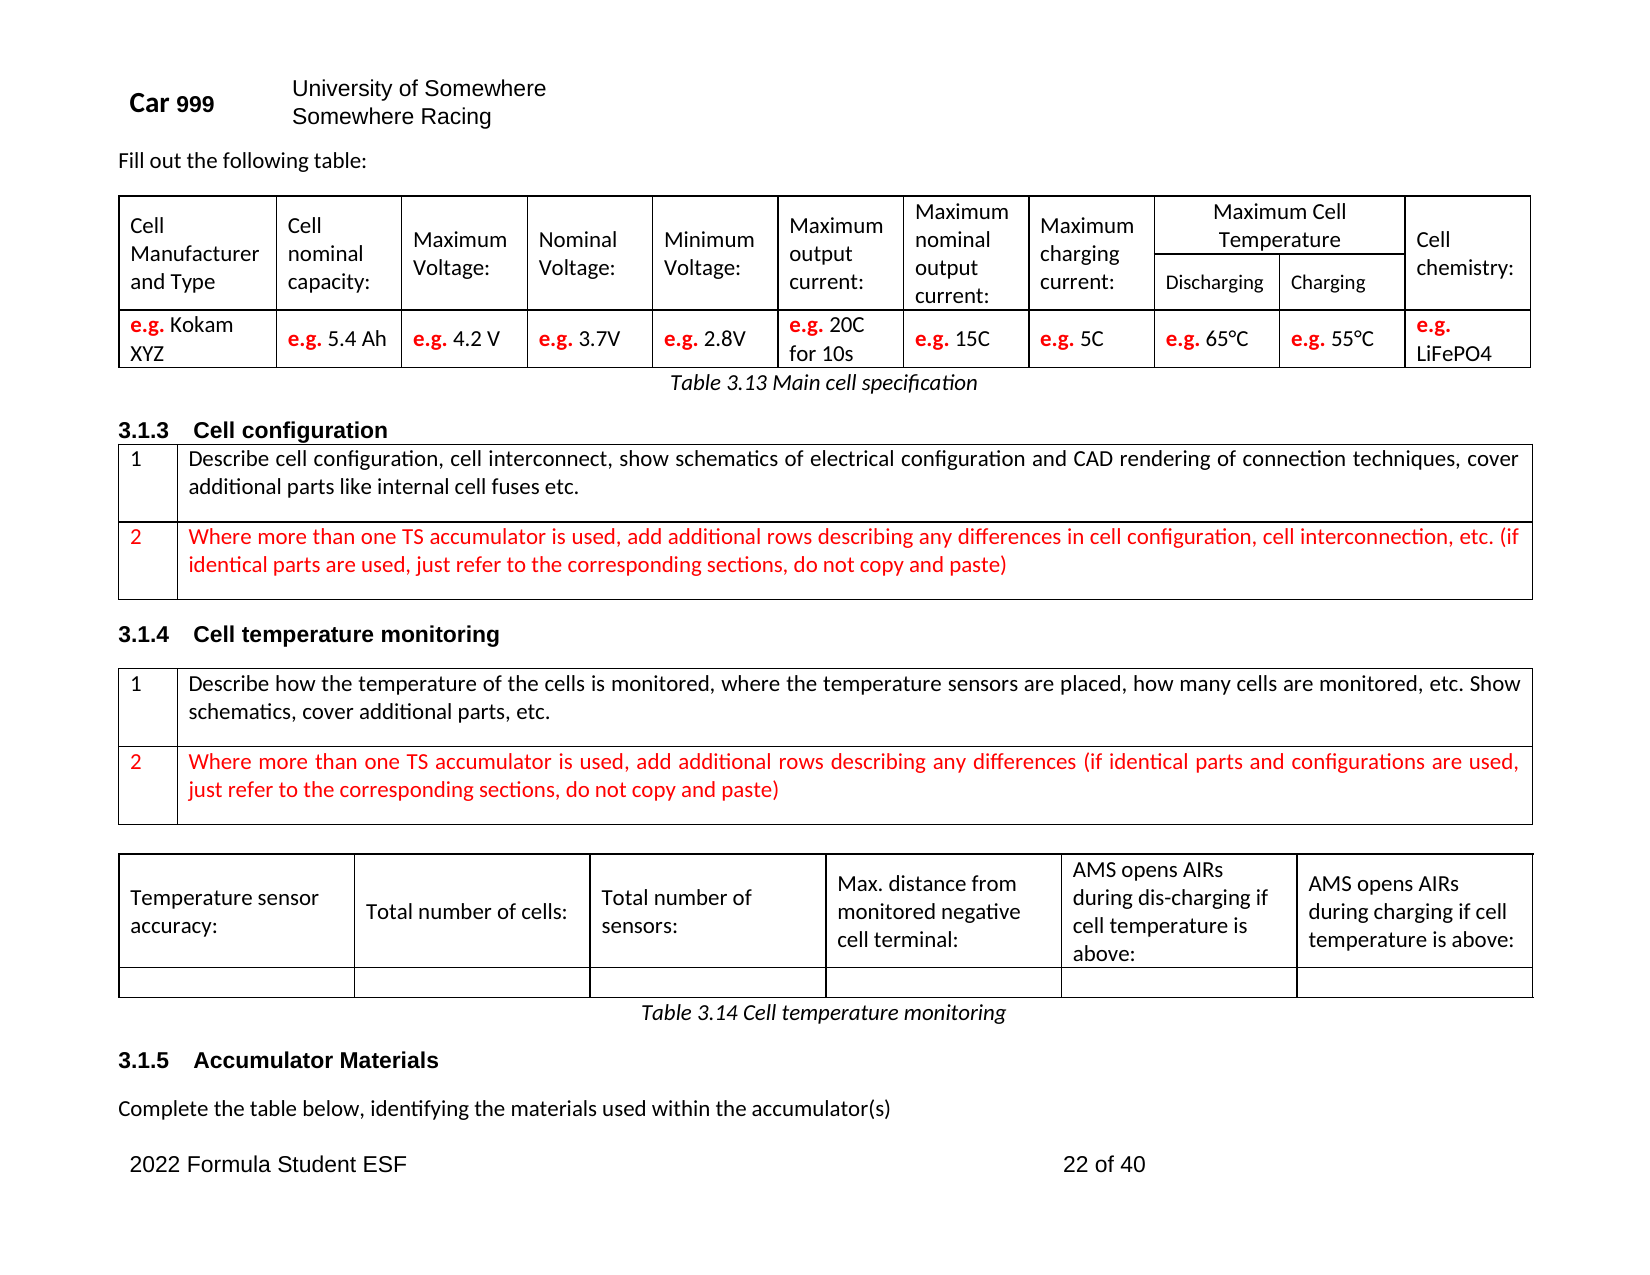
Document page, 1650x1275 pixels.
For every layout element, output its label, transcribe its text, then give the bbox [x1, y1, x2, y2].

table_header Max. distance from monitored negative cell terminal: [827, 855, 1061, 967]
table_header Describe how the temperature of the cells is monitored, where the temperature sensors are placed, how many cells are monitored, etc. Show schematics, cover additional parts, etc. [178, 669, 1532, 746]
table_cell [120, 968, 354, 996]
table_cell Discharging [1155, 255, 1279, 309]
table_header Cell Manufacturer and Type [120, 197, 276, 309]
subtitle Accumulator Materials [118, 1047, 1532, 1073]
table_header Temperature sensor accuracy: [120, 855, 354, 967]
table_header AMS opens AIRs during dis-charging if cell temperature is above: [1062, 855, 1296, 967]
table_header Maximum nominal output current: [904, 197, 1028, 309]
table_header AMS opens AIRs during charging if cell temperature is above: [1298, 855, 1532, 967]
table_header Maximum Voltage: [402, 197, 527, 309]
table_cell [827, 968, 1061, 996]
table_header Total number of cells: [355, 855, 589, 967]
table_cell [1062, 968, 1296, 996]
table_cell e.g. 5C [1030, 311, 1154, 367]
table_cell e.g. 5.4 Ah [277, 311, 401, 367]
table_cell e.g. 4.2 V [402, 311, 527, 367]
table_cell Where more than one TS accumulator is used, add additional rows describing any differences in cell configuration, cell interconnection, etc. (if identical parts are used, just refer to the corresponding sections, do not copy and paste) [178, 523, 1532, 599]
table_header Nominal Voltage: [528, 197, 652, 309]
table_cell [591, 968, 825, 996]
table_cell e.g. Kokam XYZ [120, 311, 276, 367]
table_cell 2 [119, 523, 177, 599]
subtitle Cell temperature monitoring [118, 621, 1532, 647]
table_header Cell nominal capacity: [277, 197, 401, 309]
table_header Maximum charging current: [1030, 197, 1154, 309]
table_cell Charging [1280, 255, 1404, 309]
table_header Maximum output current: [779, 197, 903, 309]
table_cell [355, 968, 589, 996]
table_header Minimum Voltage: [653, 197, 777, 309]
table_header Describe cell configuration, cell interconnect, show schematics of electrical configuration and CAD rendering of connection techniques, cover additional parts like internal cell fuses etc. [178, 445, 1532, 521]
table_cell e.g. 20C for 10s [779, 311, 903, 367]
table_header Cell chemistry: [1406, 197, 1530, 309]
text Fill out the following table: [118, 147, 1532, 174]
table_header Total number of sensors: [591, 855, 825, 967]
table_cell e.g. 55°C [1280, 311, 1404, 367]
text Complete the table below, identifying the materials used within the accumulator(s) [118, 1094, 1532, 1122]
table_header 1 [119, 445, 177, 521]
table_cell e.g. LiFePO4 [1406, 311, 1530, 367]
table_cell 2 [119, 747, 177, 824]
table_cell e.g. 65°C [1155, 311, 1279, 367]
table_header Maximum Cell Temperature [1155, 197, 1404, 253]
subtitle Cell configuration [118, 417, 1532, 443]
table_cell e.g. 15C [904, 311, 1028, 367]
table_header 1 [119, 669, 177, 746]
table_cell Where more than one TS accumulator is used, add additional rows describing any differences (if identical parts and configurations are used, just refer to the corresponding sections, do not copy and paste) [178, 747, 1532, 824]
table_cell [1298, 968, 1532, 996]
table_cell e.g. 3.7V [528, 311, 652, 367]
table_cell e.g. 2.8V [653, 311, 777, 367]
